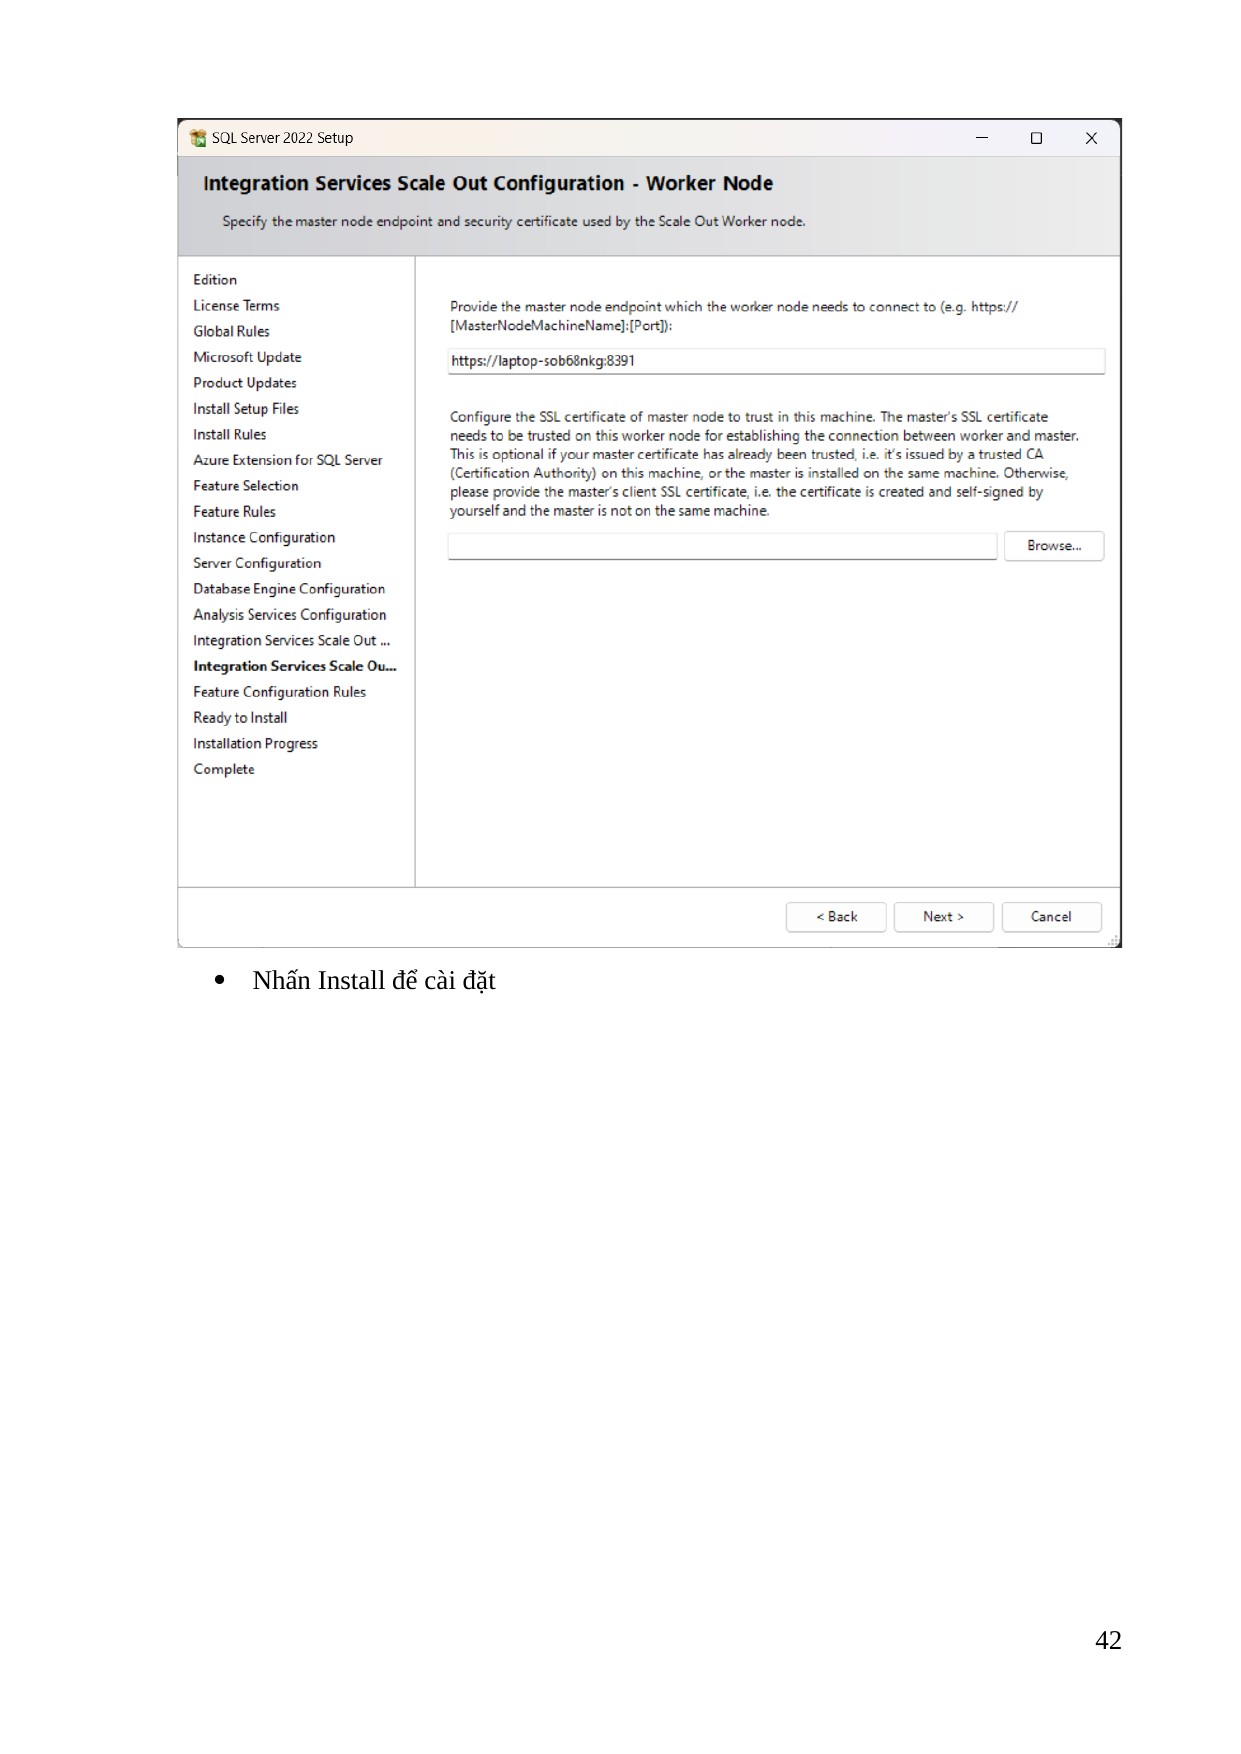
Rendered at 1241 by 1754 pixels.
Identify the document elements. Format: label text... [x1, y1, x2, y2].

picture [177, 118, 1123, 948]
list Nhấn Install để cài đặt [215, 964, 1122, 996]
